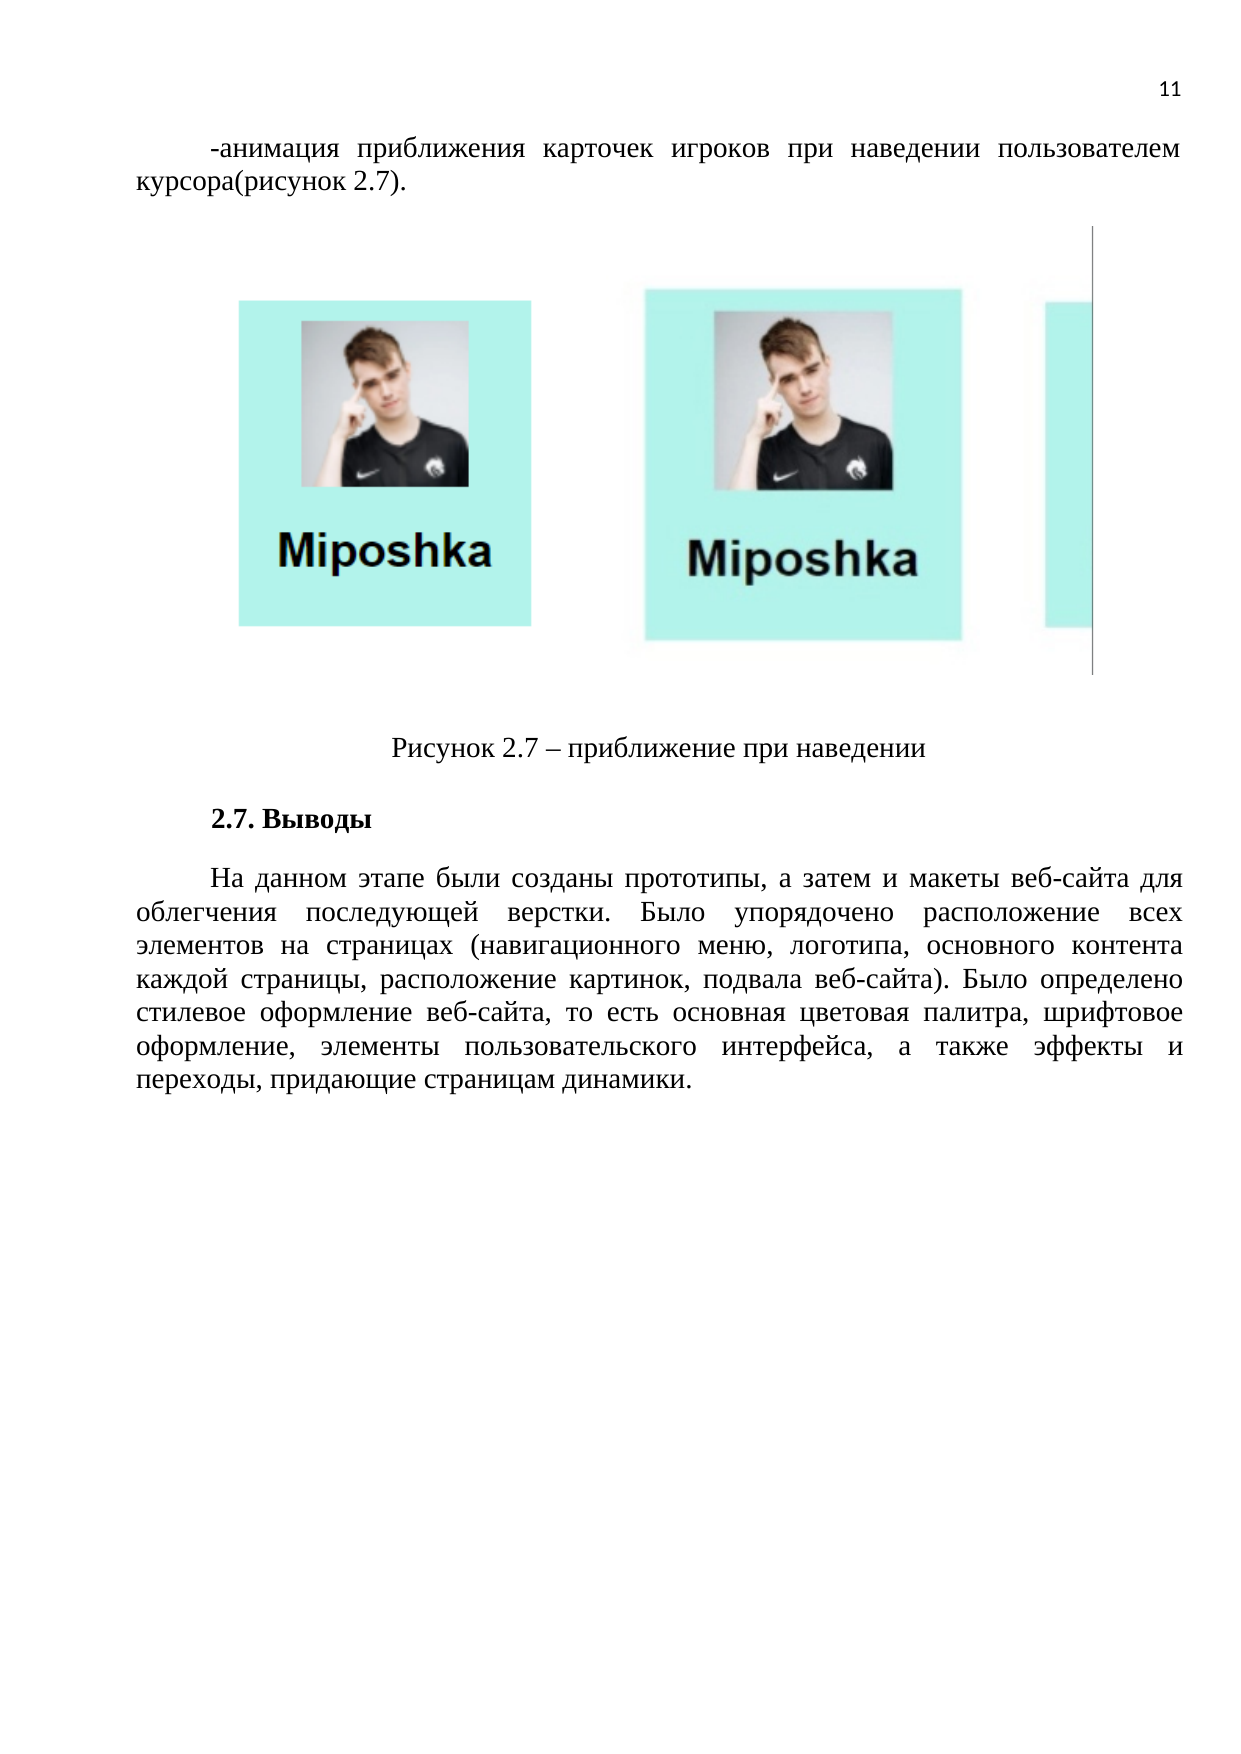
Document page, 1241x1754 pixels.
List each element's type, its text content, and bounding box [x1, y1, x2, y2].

text -анимация приближения карточек игроков при наведении пользователем курсора(рисунок 2.7). [136, 130, 1181, 197]
text На данном этапе были созданы прототипы, а затем и макеты веб-сайта для облегчения последующей верстки. Было упорядочено расположение всех элементов на страницах (навигационного меню, логотипа, основного контента каждой страницы, расположение картинок, подвала веб-сайта). Было определено стилевое оформление веб-сайта, то есть основная цветовая палитра, шрифтовое оформление, элементы пользовательского интерфейса, а также эффекты и переходы, придающие страницам динамики. [136, 860, 1184, 1095]
text Рисунок 2.7 – приближение при наведении [62, 731, 1181, 764]
subtitle 2.7. Выводы [211, 802, 1181, 835]
